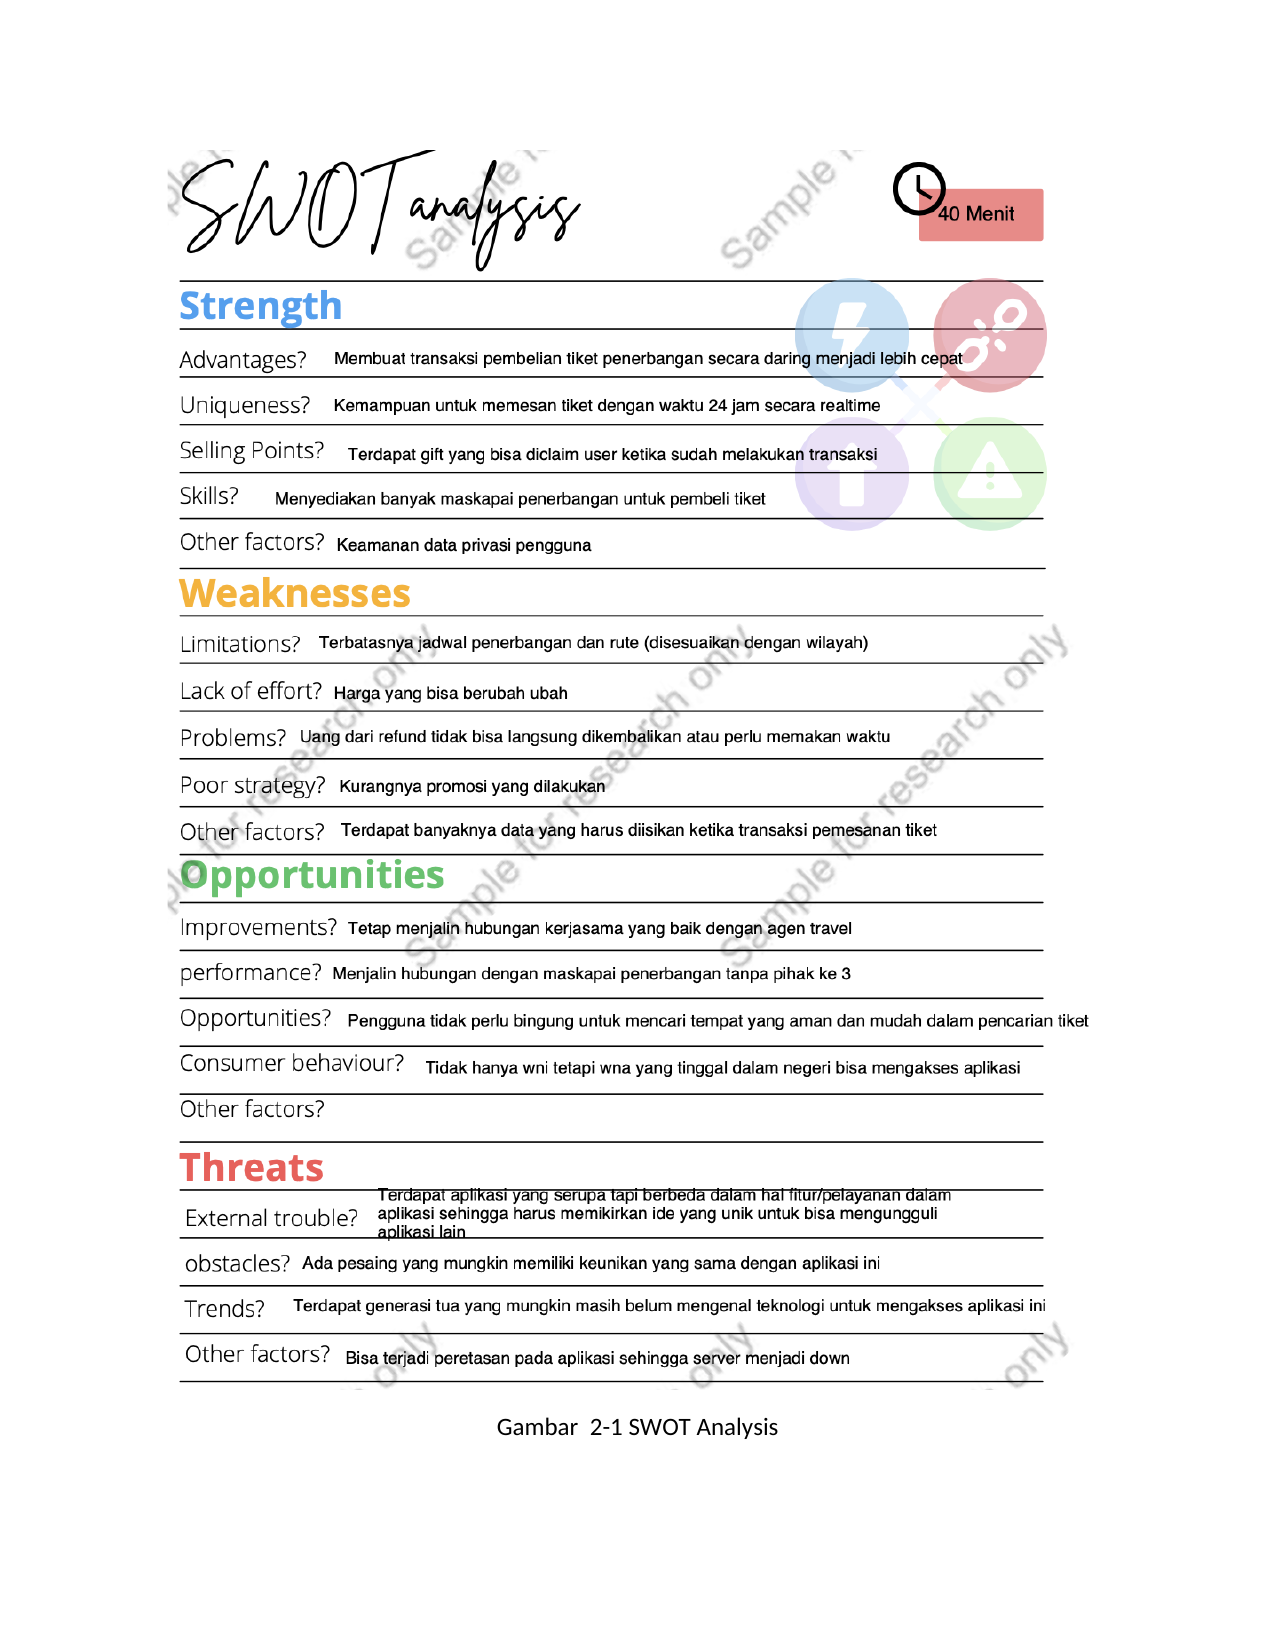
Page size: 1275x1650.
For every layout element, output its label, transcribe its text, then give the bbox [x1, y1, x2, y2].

text Gambar 2-1 SWOT Analysis [150, 1411, 1125, 1441]
picture [167, 150, 1108, 1390]
